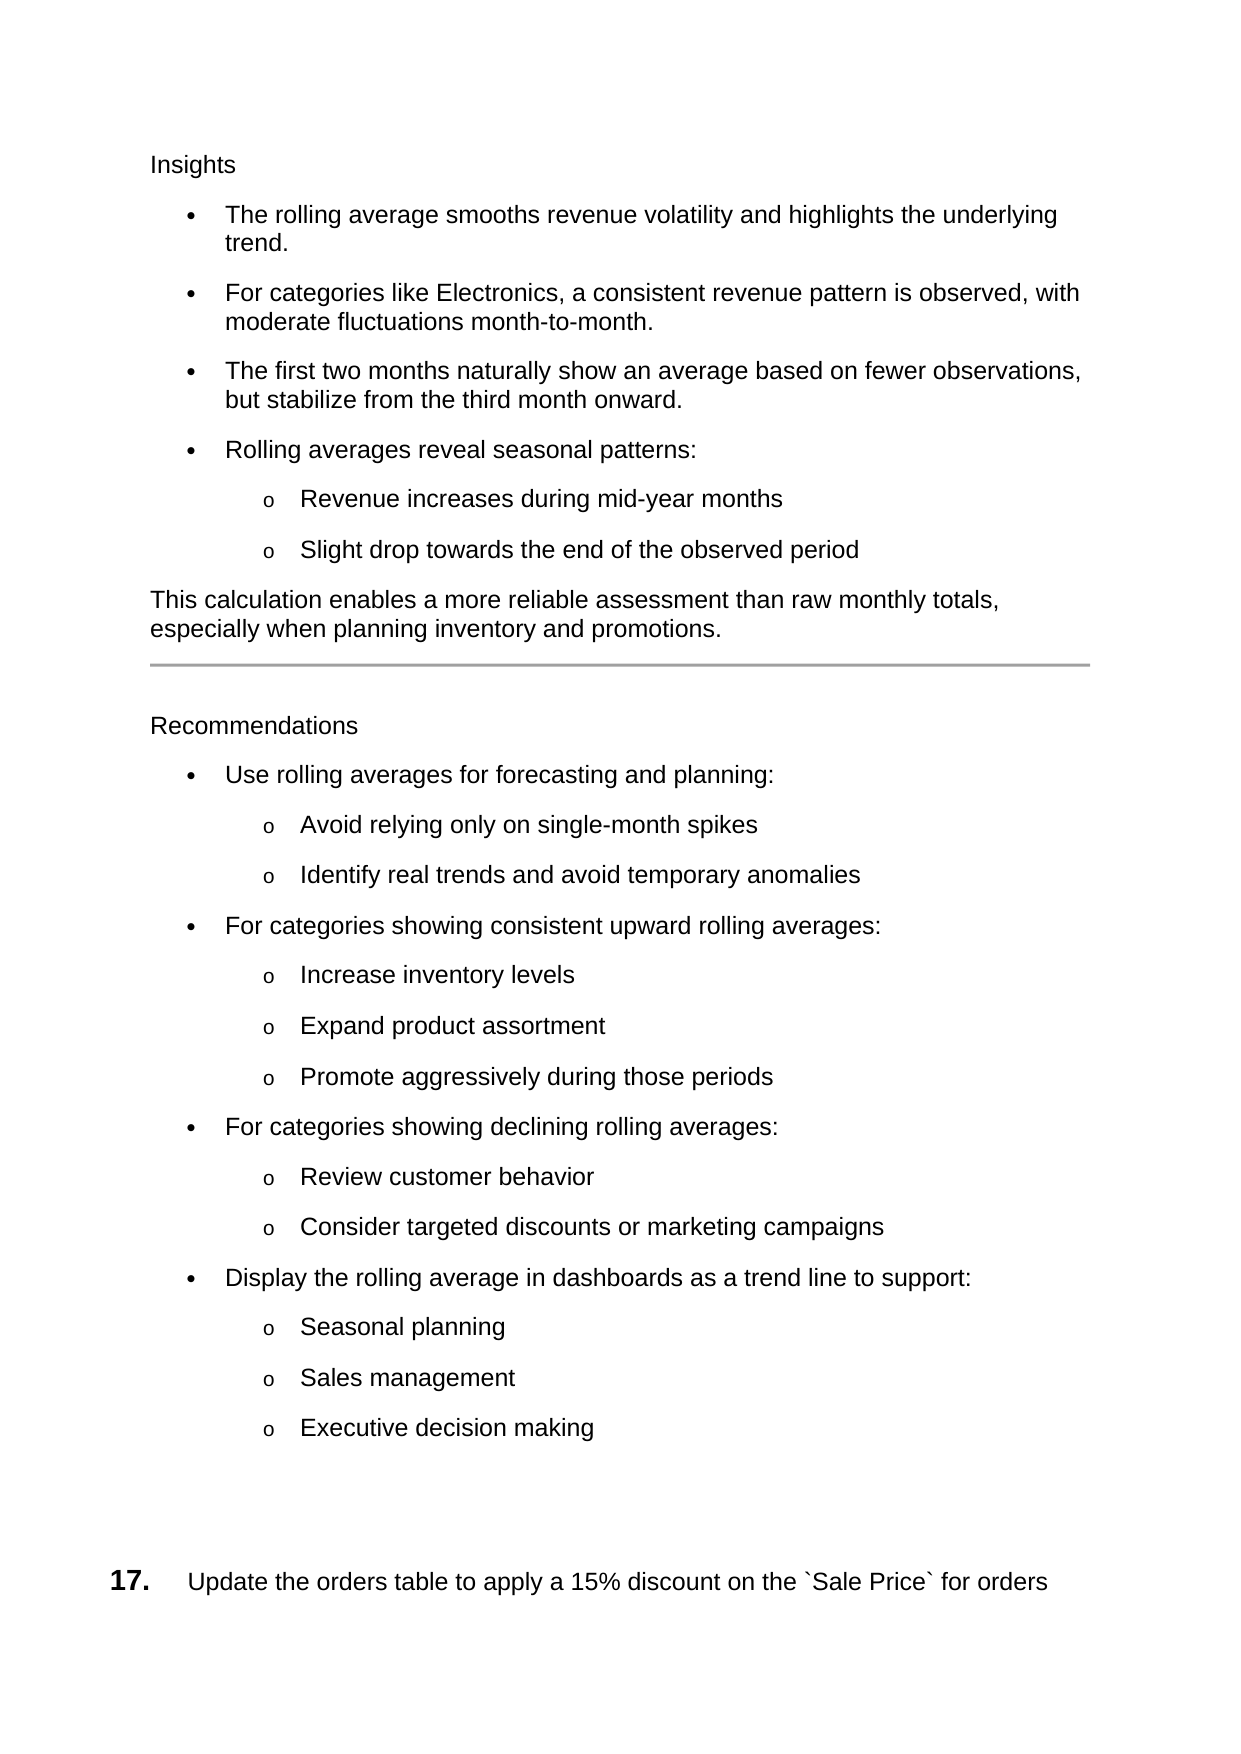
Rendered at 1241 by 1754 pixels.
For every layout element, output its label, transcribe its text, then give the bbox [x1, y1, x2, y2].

list Rolling averages reveal seasonal patterns: [187, 434, 1090, 463]
list Executive decision making [262, 1413, 1090, 1443]
list Avoid relying only on single-month spikes [262, 810, 1090, 839]
list Use rolling averages for forecasting and planning: [187, 760, 1090, 789]
list Display the rolling average in dashboards as a trend line to support: [187, 1263, 1090, 1291]
list Increase inventory levels [262, 961, 1090, 990]
list Expand product assortment [262, 1011, 1090, 1041]
list Review customer behavior [262, 1162, 1090, 1191]
text This calculation enables a more reliable assessment than raw monthly totals, especially when planning inventory and promotions. [150, 585, 1090, 643]
list Revenue increases during mid-year months [262, 484, 1090, 514]
list For categories showing consistent upward rolling averages: [187, 911, 1090, 940]
list Seasonal planning [262, 1312, 1090, 1342]
list Sales management [262, 1363, 1090, 1392]
list Slight drop towards the end of the observed period [262, 535, 1090, 564]
list Identify real trends and avoid temporary anomalies [262, 860, 1090, 890]
list Consider targeted discounts or marketing campaigns [262, 1212, 1090, 1242]
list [150, 1563, 1090, 1597]
list The rolling average smooths revenue volatility and highlights the underlying trend. [187, 199, 1090, 257]
list Promote aggressively during those periods [262, 1062, 1090, 1091]
text Recommendations [150, 711, 1090, 739]
text Insights [150, 150, 1090, 179]
list The first two months naturally show an average based on fewer observations, but stabilize from the third month onward. [187, 356, 1090, 414]
list For categories showing declining rolling averages: [187, 1112, 1090, 1141]
list For categories like Electronics, a consistent revenue pattern is observed, with moderate fluctuations month-to-month. [187, 278, 1090, 335]
